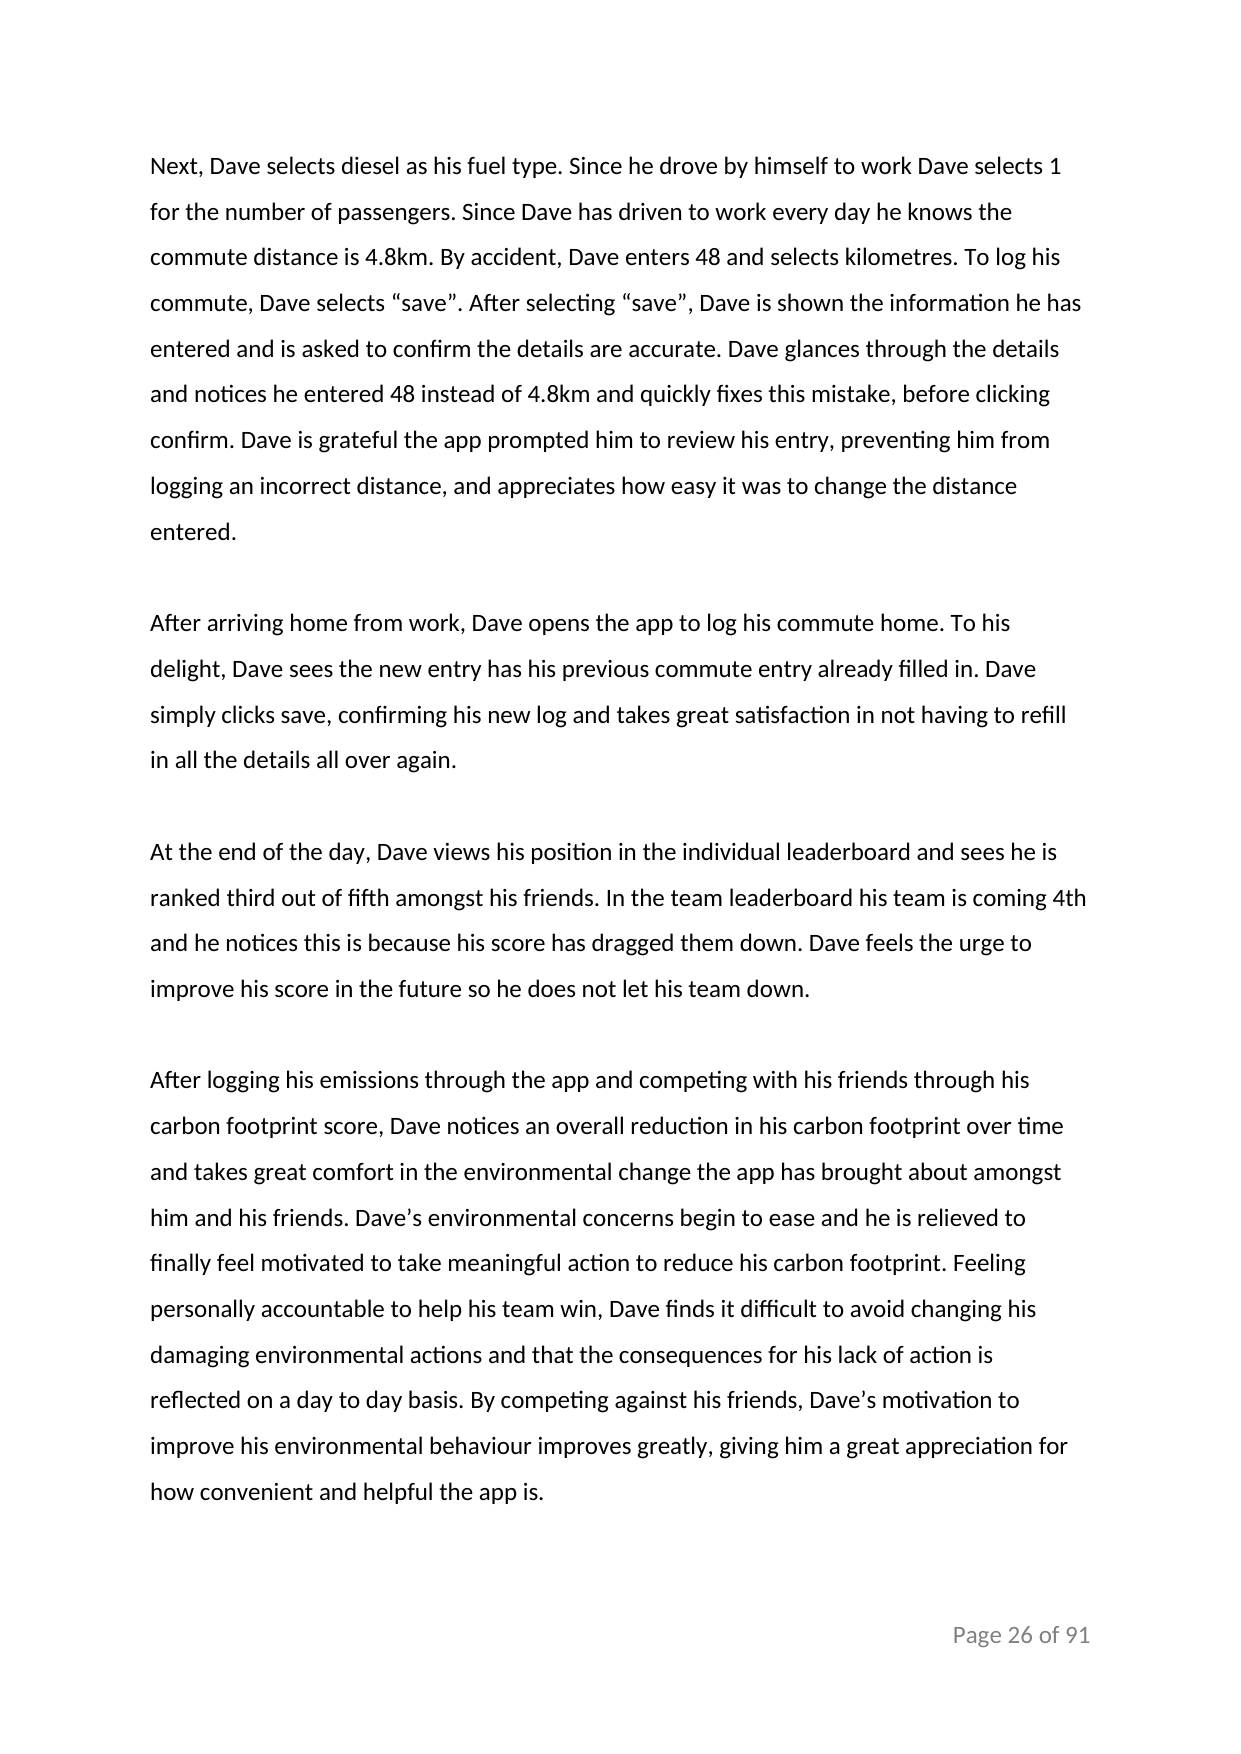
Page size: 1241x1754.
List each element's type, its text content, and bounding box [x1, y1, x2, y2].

text After logging his emissions through the app and competing with his friends through his carbon footprint score, Dave notices an overall reduction in his carbon footprint over time and takes great comfort in the environmental change the app has brought about amongst him and his friends. Dave’s environmental concerns begin to ease and he is relieved to finally feel motivated to take meaningful action to reduce his carbon footprint. Feeling personally accountable to help his team win, Dave finds it difficult to avoid changing his damaging environmental actions and that the consequences for his lack of action is reflected on a day to day basis. By competing against his friends, Dave’s motivation to improve his environmental behaviour improves greatly, giving him a great appreciation for how convenient and helpful the app is. [150, 1064, 1090, 1507]
text At the end of the day, Dave views his position in the individual leaderboard and sees he is ranked third out of fifth amongst his friends. In the team leaderboard his team is coming 4th and he notices this is because his score has dragged them down. Dave feels the urge to improve his score in the future so he does not let his team down. [150, 836, 1090, 1004]
text After arriving home from work, Dave opens the app to log his commute home. To his delight, Dave sees the new entry has his previous commute entry already filled in. Dave simply clicks save, confirming his new log and takes great satisfaction in not having to refill in all the details all over again. [150, 607, 1090, 775]
text Next, Dave selects diesel as his fuel type. Since he drove by himself to work Dave selects 1 for the number of passengers. Since Dave has driven to work every day he knows the commute distance is 4.8km. By accident, Dave enters 48 and selects kilometres. To log his commute, Dave selects “save”. After selecting “save”, Dave is shown the information he has entered and is asked to confirm the details are accurate. Dave glances through the details and notices he entered 48 instead of 4.8km and quickly fixes this mistake, before clicking confirm. Dave is grateful the app prompted him to review his entry, preventing him from logging an incorrect distance, and appreciates how easy it was to change the distance entered. [150, 150, 1090, 546]
